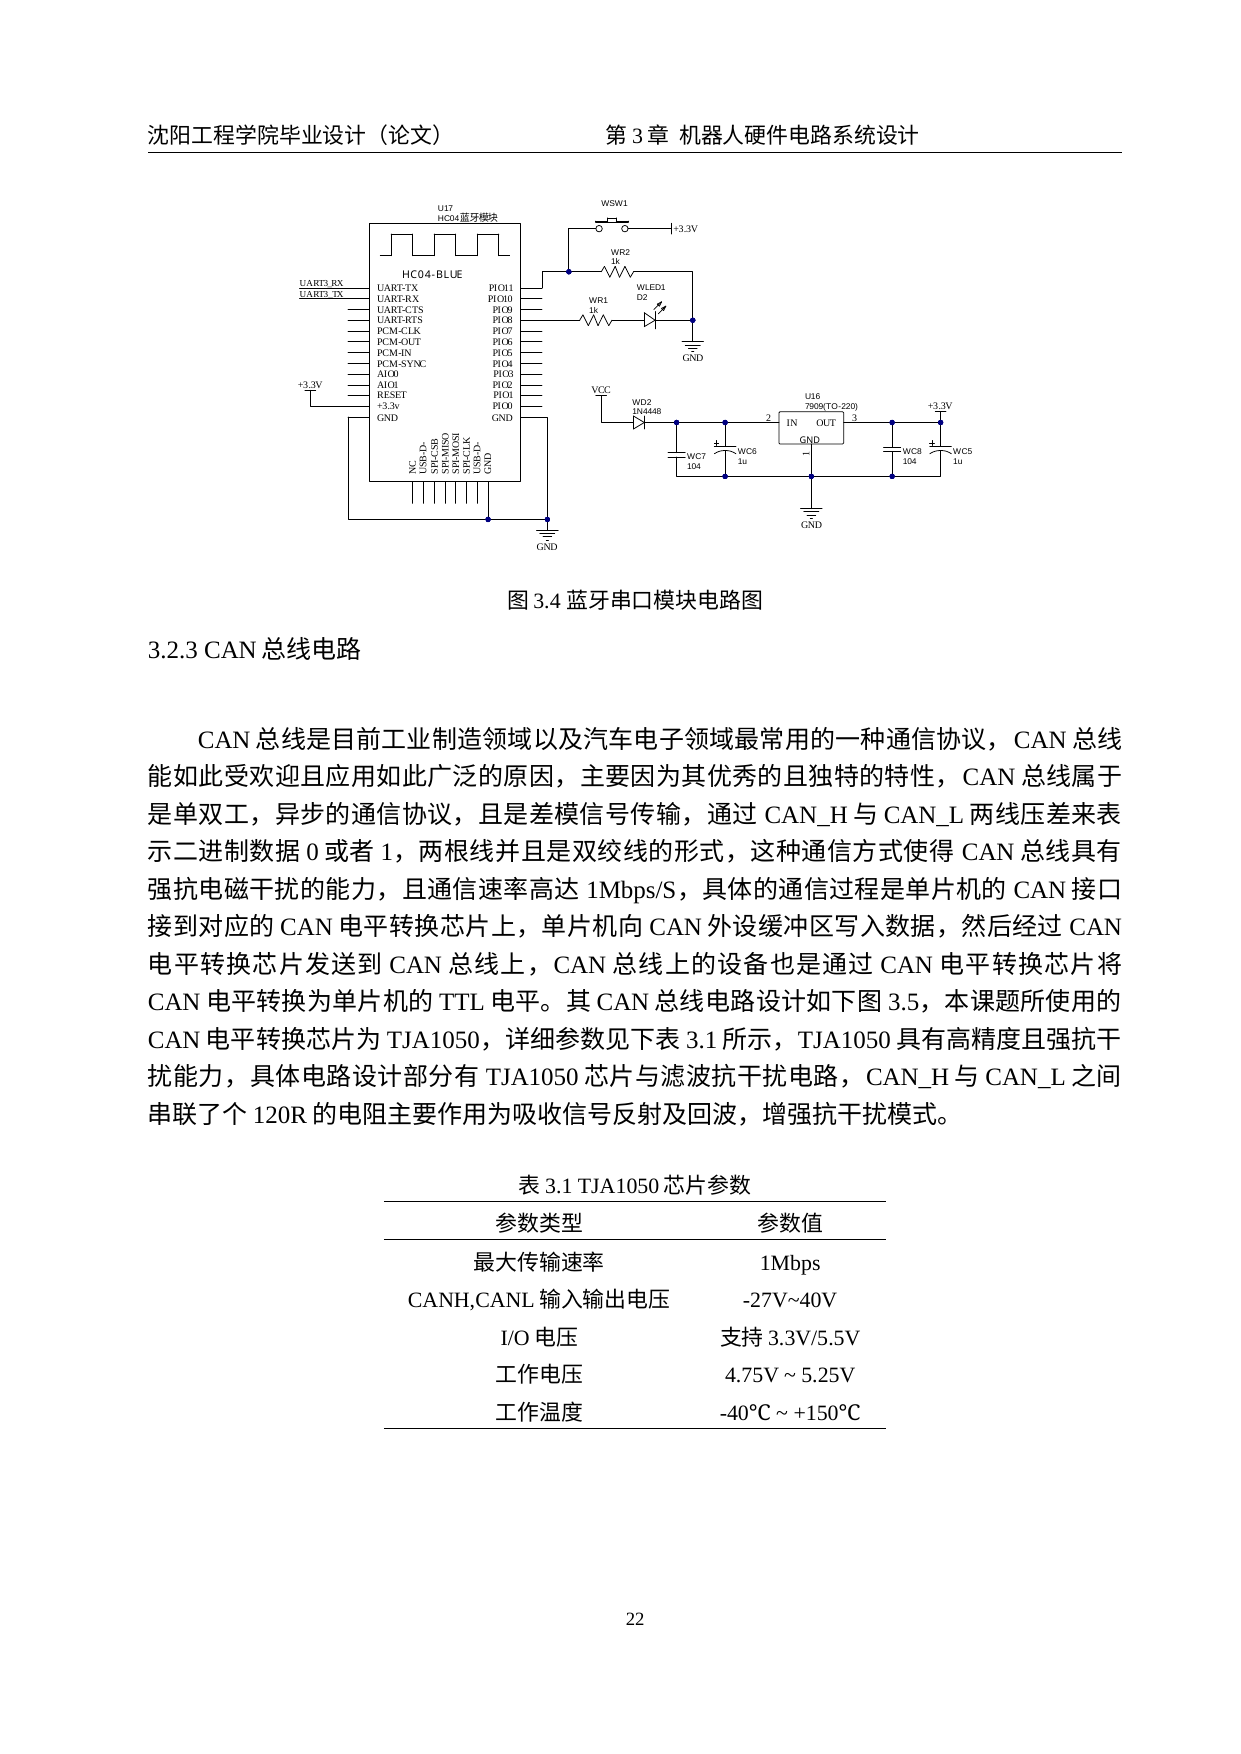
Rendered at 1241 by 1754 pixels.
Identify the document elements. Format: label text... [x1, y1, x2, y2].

table_cell 工作电压 [384, 1353, 694, 1390]
table_cell 1Mbps [694, 1240, 886, 1278]
table_cell 最大传输速率 [384, 1240, 694, 1278]
table_cell 支持3.3V/5.5V [694, 1315, 886, 1353]
table_cell 4.75V ~ 5.25V [694, 1353, 886, 1390]
table_cell 工作温度 [384, 1390, 694, 1428]
table_header 参数值 [694, 1202, 886, 1239]
table_cell I/O电压 [384, 1315, 694, 1353]
text 3.2.3 CAN总线电路 [148, 616, 1122, 681]
text 图3.4 蓝牙串口模块电路图 [148, 583, 1122, 616]
table_cell CANH,CANL输入输出电压 [384, 1278, 694, 1315]
table_cell -40℃ ~ +150℃ [694, 1390, 886, 1428]
text CAN总线是目前工业制造领域以及汽车电子领域最常用的一种通信协议，CAN总线能如此受欢迎且应用如此广泛的原因，主要因为其优秀的且独特的特性，CAN总线属于是单双工，异步的通信协议，且是差模信号传输，通过CAN_H与CAN_L两线压差来表示二进制数据0或者1，两根线并且是双绞线的形式，这种通信方式使得CAN总线具有强抗电磁干扰的能力，且通信速率高达1Mbps/S，具体的通信过程是单片机的CAN接口接到对应的CAN电平转换芯片上，单片机向CAN外设缓冲区写入数据，然后经过CAN电平转换芯片发送到CAN总线上，CAN总线上的设备也是通过CAN电平转换芯片将CAN电平转换为单片机的TTL电平。其CAN总线电路设计如下图3.5，本课题所使用的CAN电平转换芯片为TJA1050，详细参数见下表3.1所示，TJA1050具有高精度且强抗干扰能力，具体电路设计部分有TJA1050芯片与滤波抗干扰电路，CAN_H与CAN_L之间串联了个120R的电阻主要作用为吸收信号反射及回波，增强抗干扰模式。 [148, 718, 1122, 1131]
table_cell -27V~40V [694, 1278, 886, 1315]
table_header 参数类型 [384, 1202, 694, 1239]
text 表3.1 TJA1050芯片参数 [148, 1168, 1122, 1201]
